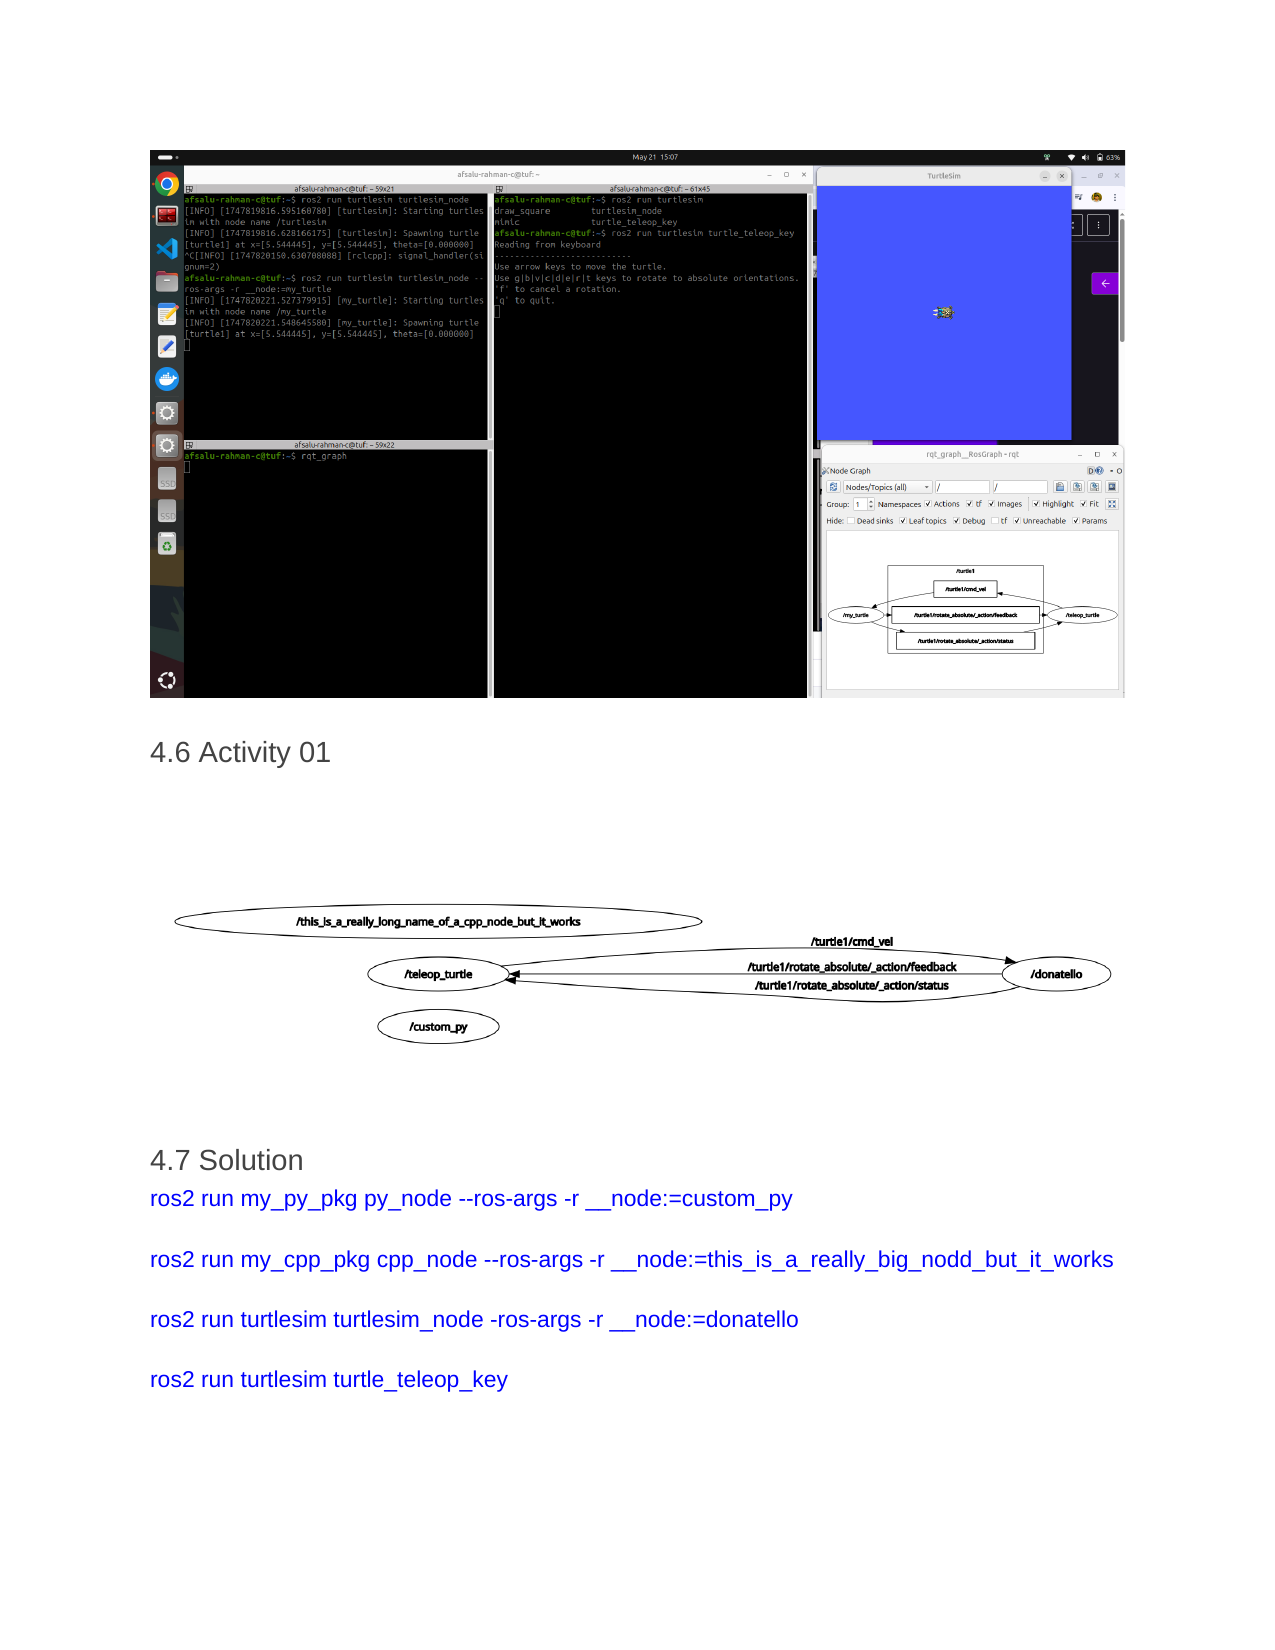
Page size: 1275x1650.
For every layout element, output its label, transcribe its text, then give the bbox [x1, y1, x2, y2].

text ros2 run turtlesim turtlesim_node -ros-args -r __node:=donatello [150, 1306, 1125, 1332]
subtitle 4.7 Solution [150, 1143, 1125, 1177]
picture [150, 150, 1125, 698]
text ros2 run turtlesim turtle_teleop_key [150, 1366, 1125, 1393]
subtitle 4.6 Activity 01 [150, 735, 1125, 769]
picture [150, 870, 1125, 1107]
text ros2 run my_cpp_pkg cpp_node --ros-args -r __node:=this_is_a_really_big_nodd_but_it_works [150, 1246, 1125, 1272]
text ros2 run my_py_pkg py_node --ros-args -r __node:=custom_py [150, 1185, 1125, 1212]
